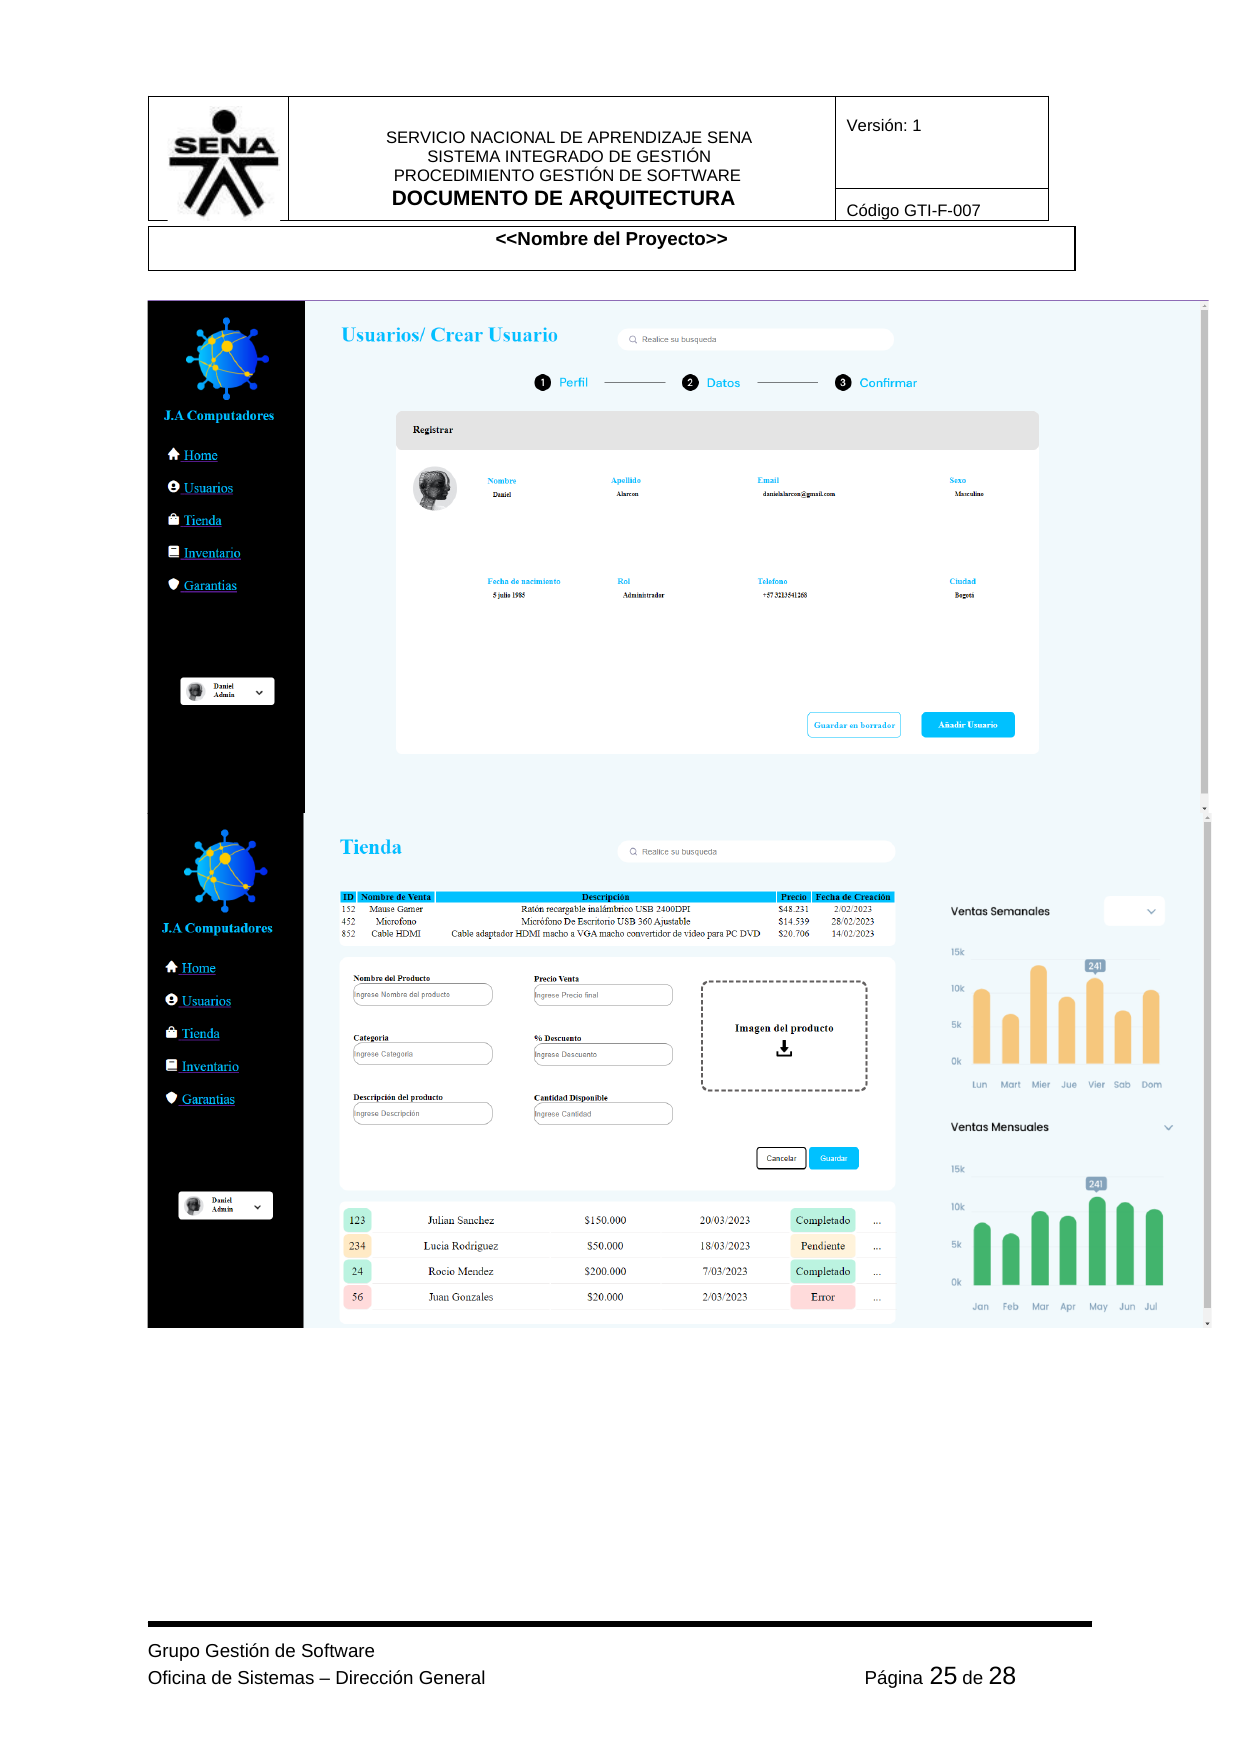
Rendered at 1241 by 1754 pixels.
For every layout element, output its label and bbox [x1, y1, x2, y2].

picture [167, 106, 281, 221]
picture [147, 300, 1212, 1328]
